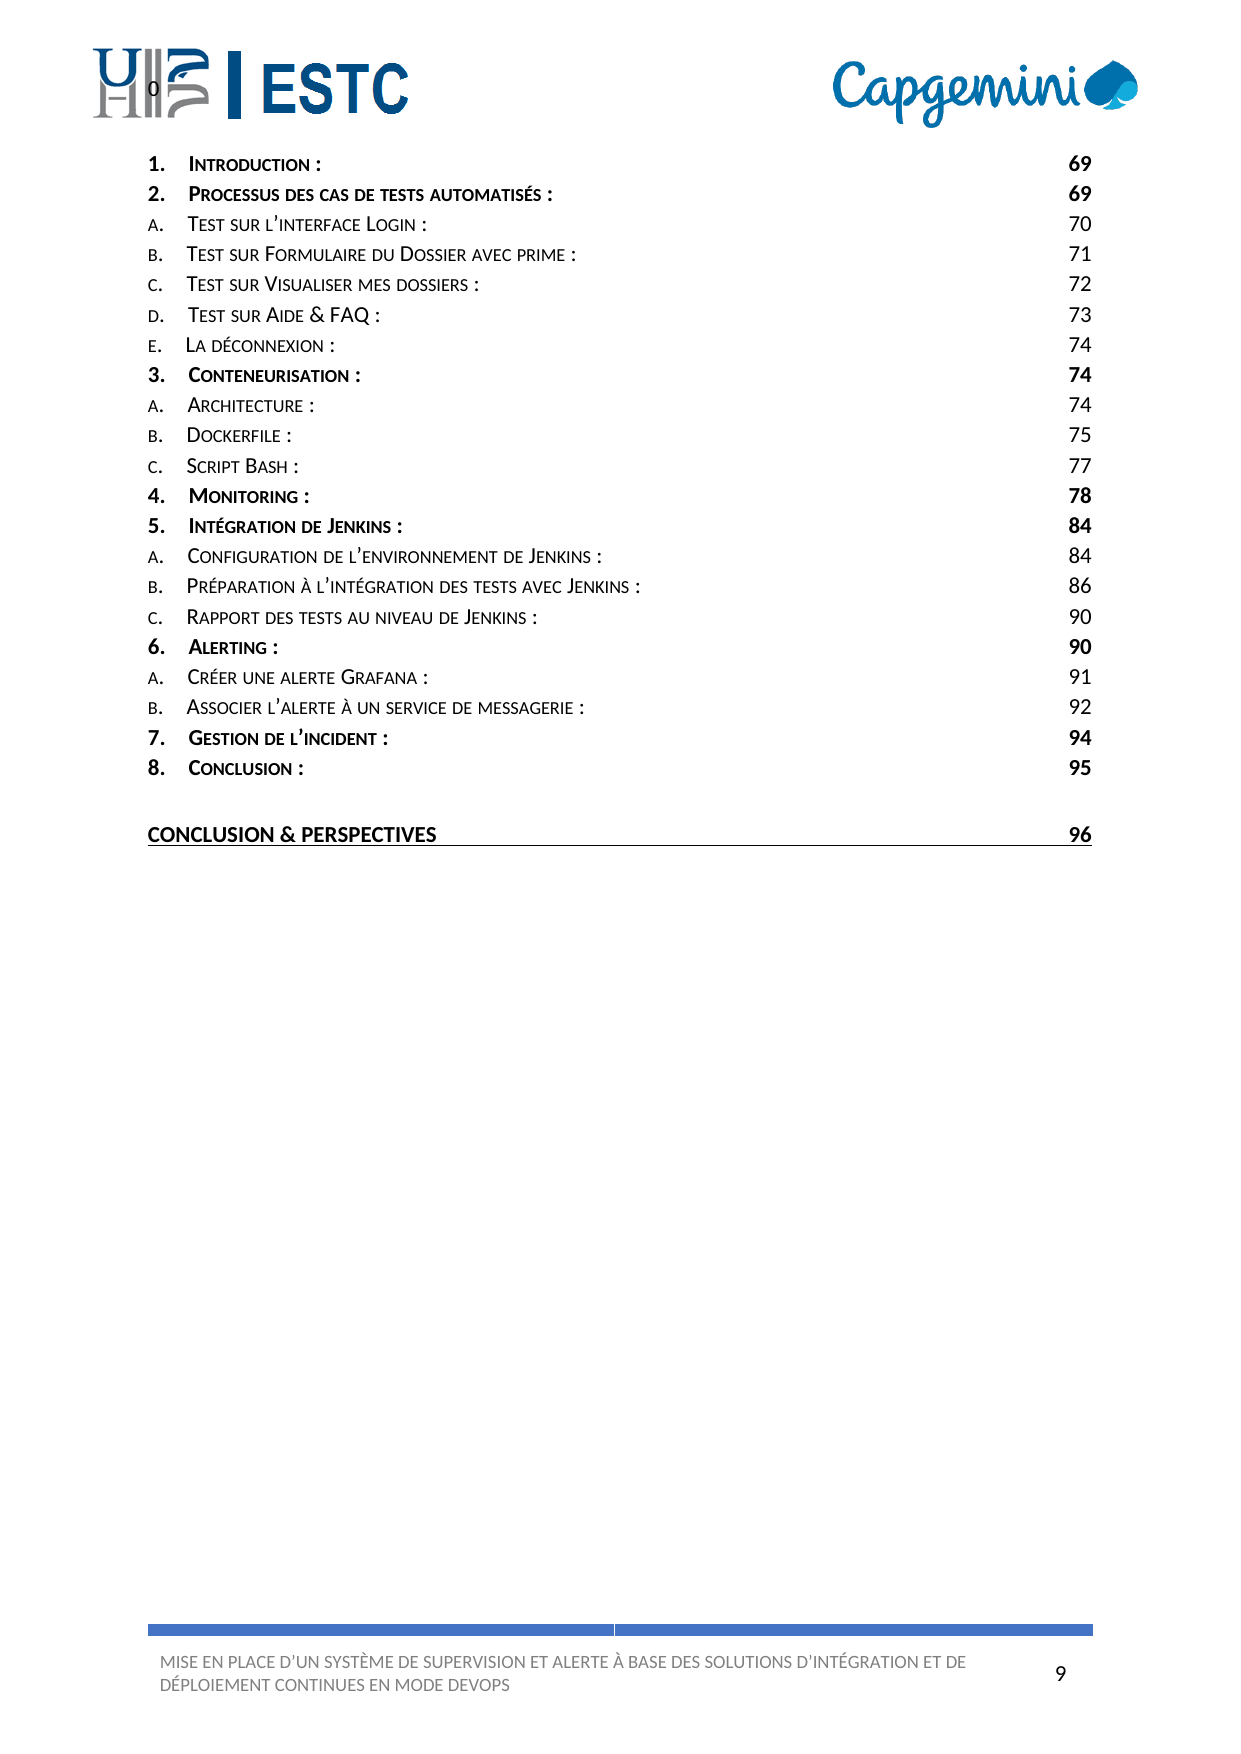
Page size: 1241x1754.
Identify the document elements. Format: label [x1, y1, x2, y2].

picture [87, 40, 418, 136]
picture [833, 60, 1139, 128]
